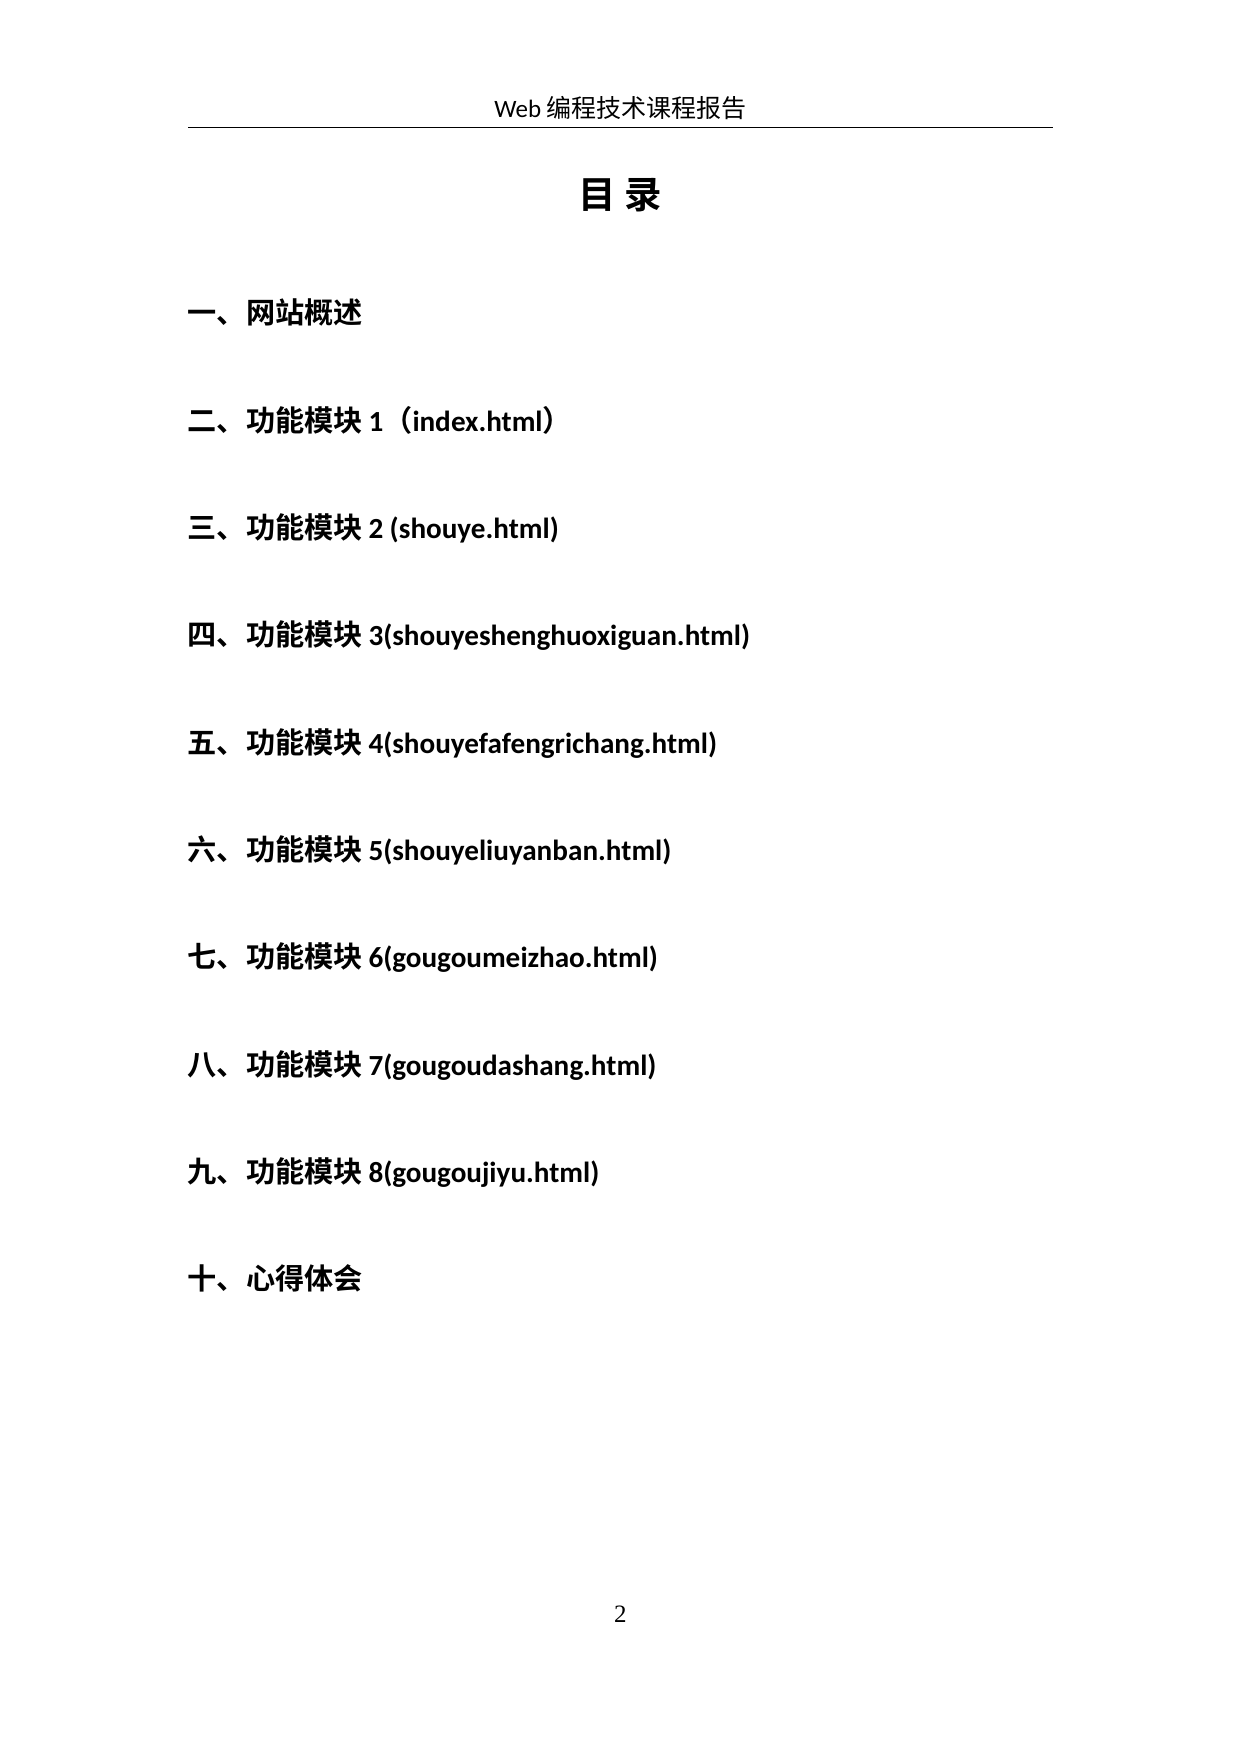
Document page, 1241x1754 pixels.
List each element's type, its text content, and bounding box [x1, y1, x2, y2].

text 二、功能模块1（index.html） [187, 386, 1053, 451]
text 八、功能模块7(gougoudashang.html) [187, 1030, 1053, 1095]
text 六、功能模块5(shouyeliuyanban.html) [187, 815, 1053, 880]
text 目 录 [187, 159, 1053, 224]
text 三、功能模块2 (shouye.html) [187, 493, 1053, 558]
text 五、功能模块4(shouyefafengrichang.html) [187, 708, 1053, 773]
text 四、功能模块3(shouyeshenghuoxiguan.html) [187, 601, 1053, 666]
text 一、网站概述 [187, 279, 1053, 344]
text 十、心得体会 [187, 1244, 1053, 1309]
text 七、功能模块6(gougoumeizhao.html) [187, 922, 1053, 987]
text 九、功能模块8(gougoujiyu.html) [187, 1137, 1053, 1202]
